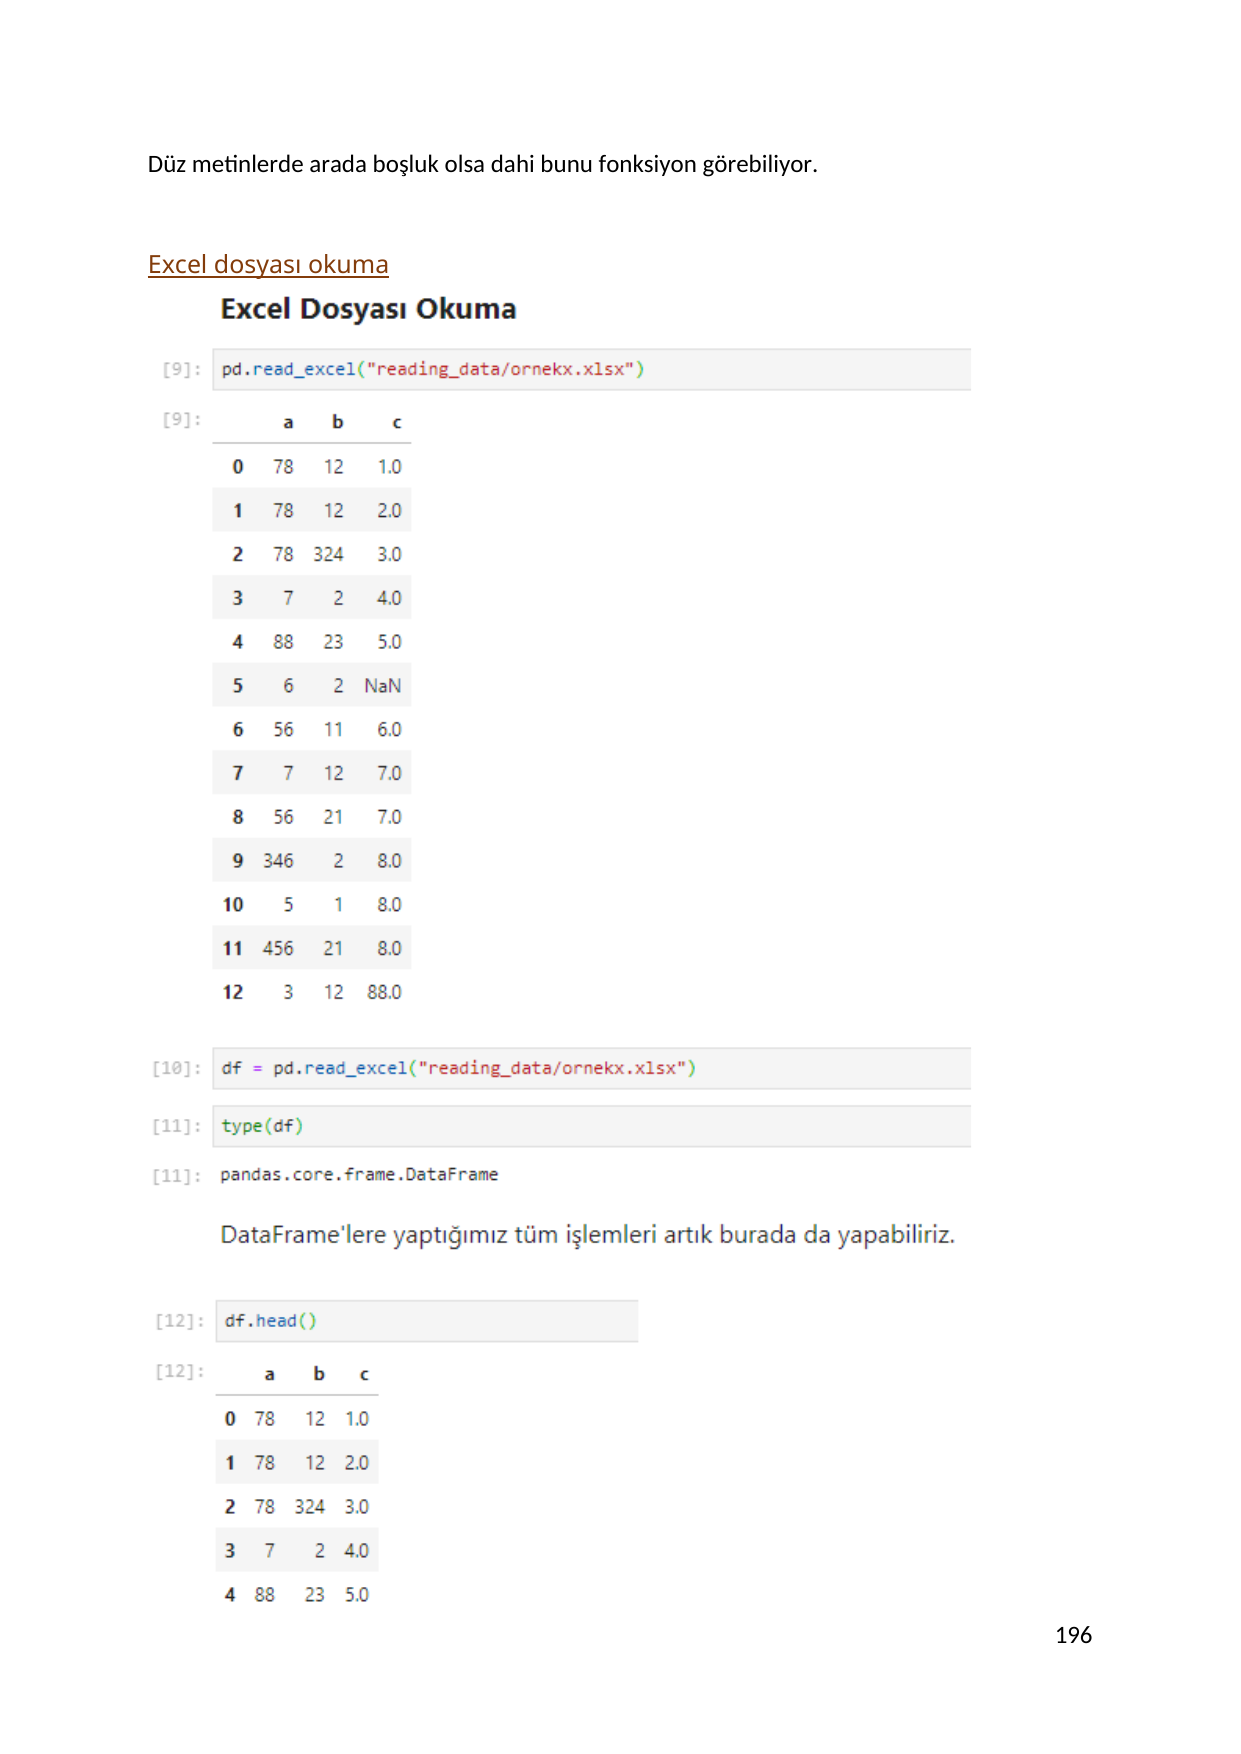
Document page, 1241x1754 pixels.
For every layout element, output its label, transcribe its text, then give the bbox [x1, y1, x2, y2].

subtitle Excel dosyası okuma [148, 247, 1092, 281]
picture [147, 283, 972, 1265]
picture [147, 1283, 639, 1619]
text Düz metinlerde arada boşluk olsa dahi bunu fonksiyon görebiliyor. [148, 148, 1092, 178]
